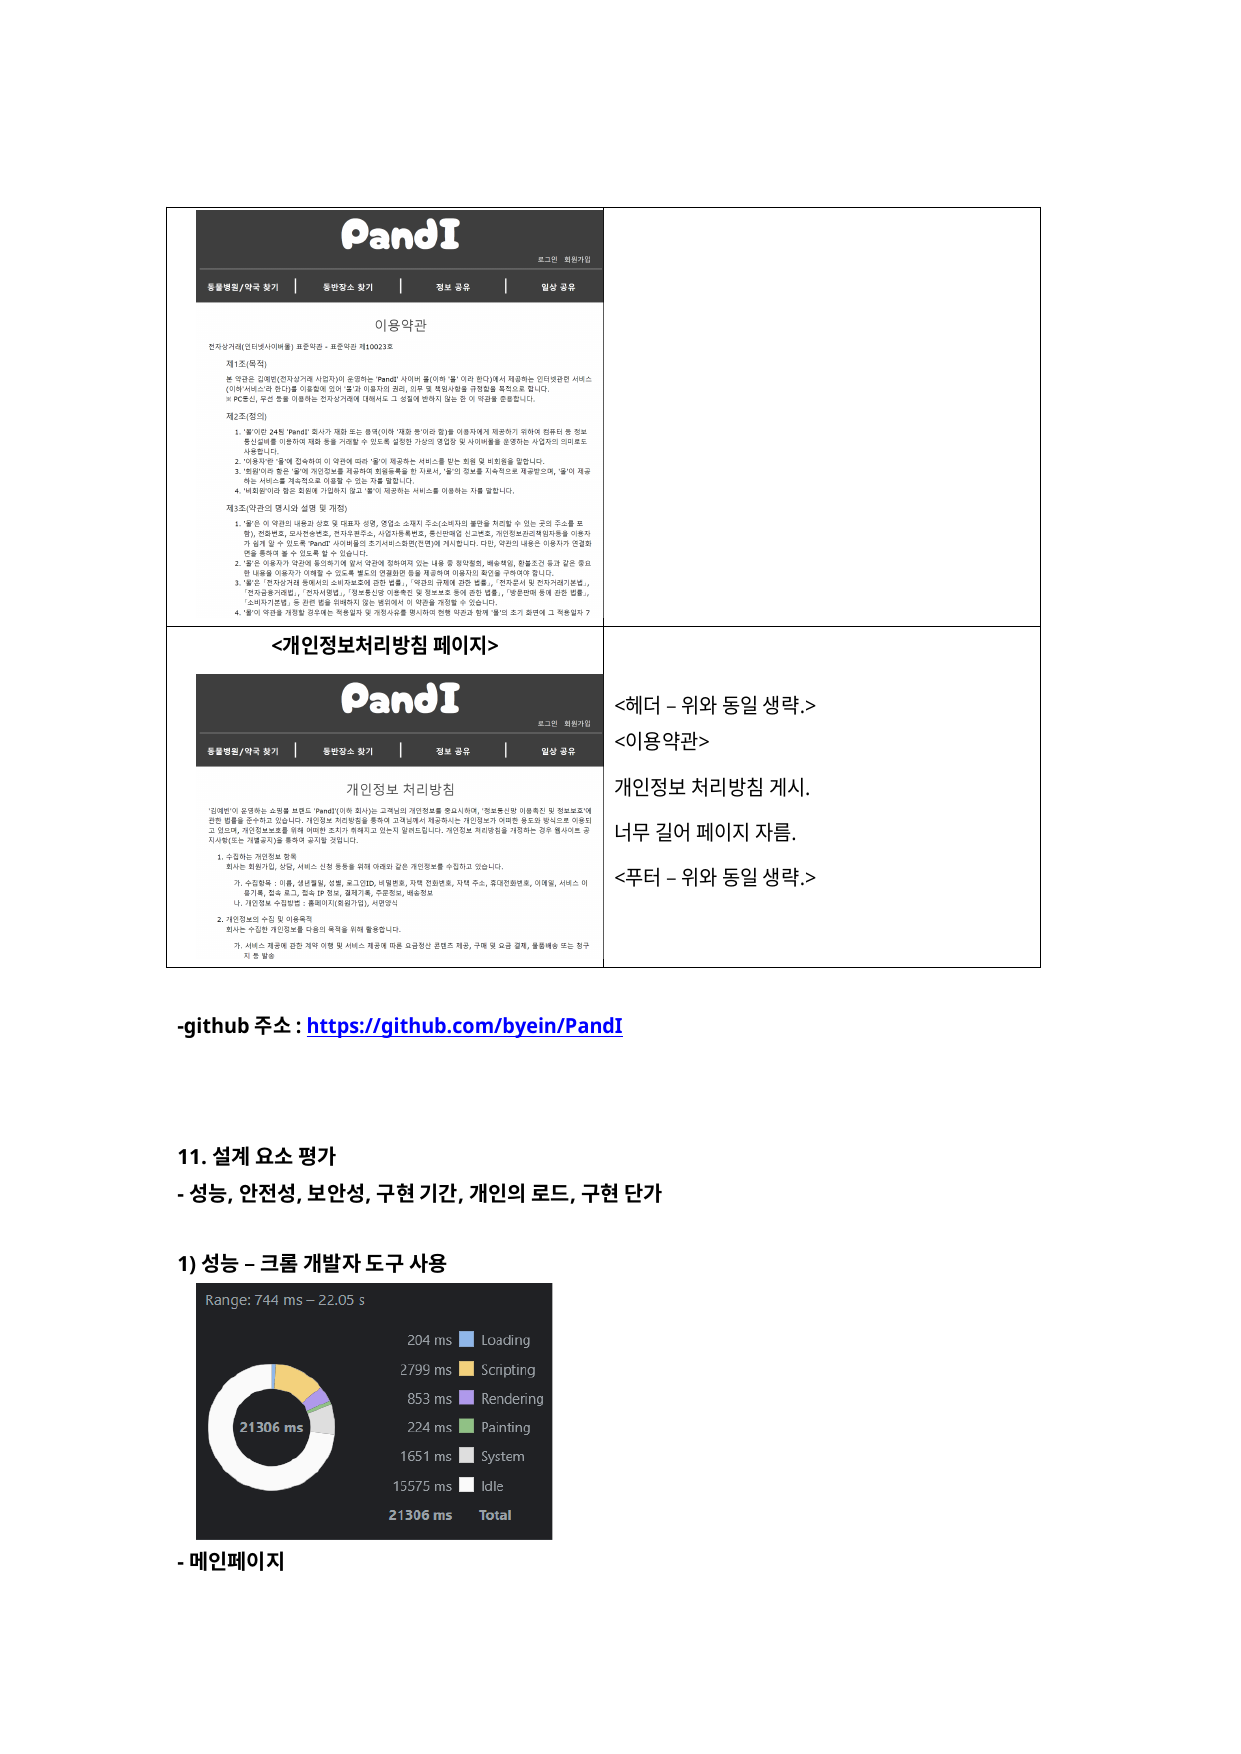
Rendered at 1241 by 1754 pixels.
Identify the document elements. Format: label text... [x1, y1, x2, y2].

table_cell <개인정보처리방침 페이지> [167, 627, 603, 967]
table_cell <헤더 – 위와 동일 생략.> <이용약관> 개인정보 처리방침 게시. 너무 길어 페이지 자름. <푸터 – 위와 동일 생략.> [604, 627, 1040, 967]
text 1) 성능 – 크롬 개발자 도구 사용 [177, 1247, 1063, 1277]
table_cell <이용약관 페이지> [167, 208, 603, 626]
picture [196, 674, 604, 959]
picture [196, 1283, 553, 1540]
picture [196, 210, 604, 618]
list github 주소 : https://github.com/byein/PandI [177, 1010, 1063, 1040]
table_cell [604, 208, 1040, 626]
text - 메인페이지 [177, 1545, 1063, 1576]
text 11. 설계 요소 평가 [177, 1140, 1063, 1171]
text - 성능, 안전성, 보안성, 구현 기간, 개인의 로드, 구현 단가 [177, 1177, 1063, 1207]
